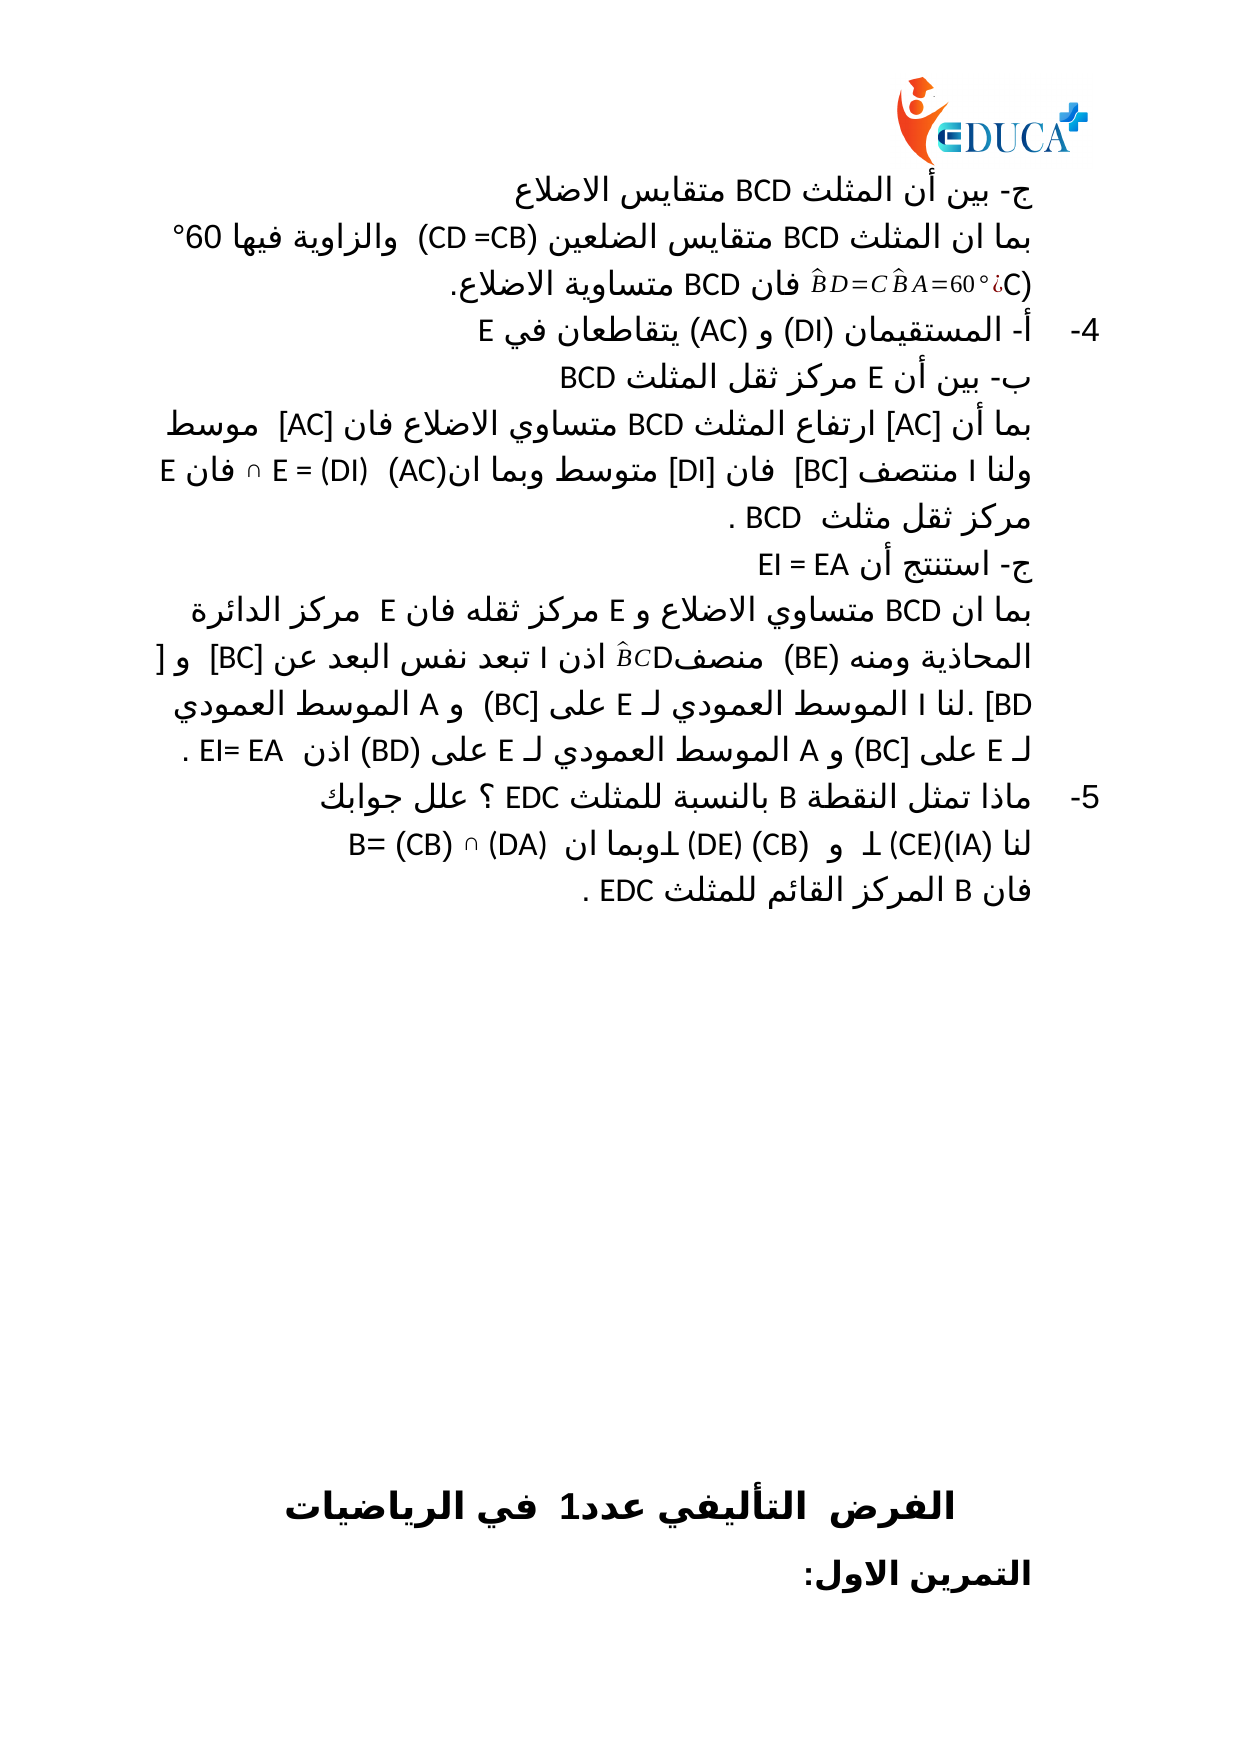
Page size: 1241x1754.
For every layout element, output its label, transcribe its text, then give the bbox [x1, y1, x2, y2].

list ب- بين أن E مركز ثقل المثلث BCD [148, 356, 1032, 397]
list بما ان المثلث BCD متقايس الضلعين (CD =CB) والزاوية فيها 60° [148, 216, 1032, 256]
list لنا (IA)Ʇ (CE) و (CB) Ʇ (DE)وبما ان (DA) (CB) =B [148, 822, 1032, 863]
list بما أن [AC] ارتفاع المثلث BCD متساوي الاضلاع فان [AC] موسط ولنا I منتصف [BC] فان [DI] متوسط وبما ان(AC) E = (DI) فان E مركز ثقل مثلث BCD . [148, 403, 1032, 536]
list ج- استنتج أن EI = EA [148, 542, 1032, 583]
text الفرض التأليفي عدد1 في الرياضيات [148, 1484, 1093, 1527]
list التمرين الاول: [148, 1554, 1032, 1593]
list أ- المستقيمان (DI) و (AC) يتقاطعان في E [148, 309, 1070, 350]
list (C فان BCD متساوية الاضلاع. [148, 262, 1032, 303]
list بما ان BCD متساوي الاضلاع و E مركز ثقله فان E مركز الدائرة المحاذية ومنه (BE) منصفD اذن I تبعد نفس البعد عن [BC] و [BD] .لنا I الموسط العمودي لـ E على [BC) و A الموسط العمودي لـ E على [BC) و A الموسط العمودي لـ E على (BD) اذن EI= EA . [148, 589, 1032, 770]
list ج- بين أن المثلث BCD متقايس الاضلاع [148, 169, 1032, 210]
list فان B المركز القائم للمثلث EDC . [148, 869, 1032, 910]
list ماذا تمثل النقطة B بالنسبة للمثلث EDC ؟ علل جوابك [148, 776, 1070, 816]
picture [890, 73, 1093, 169]
